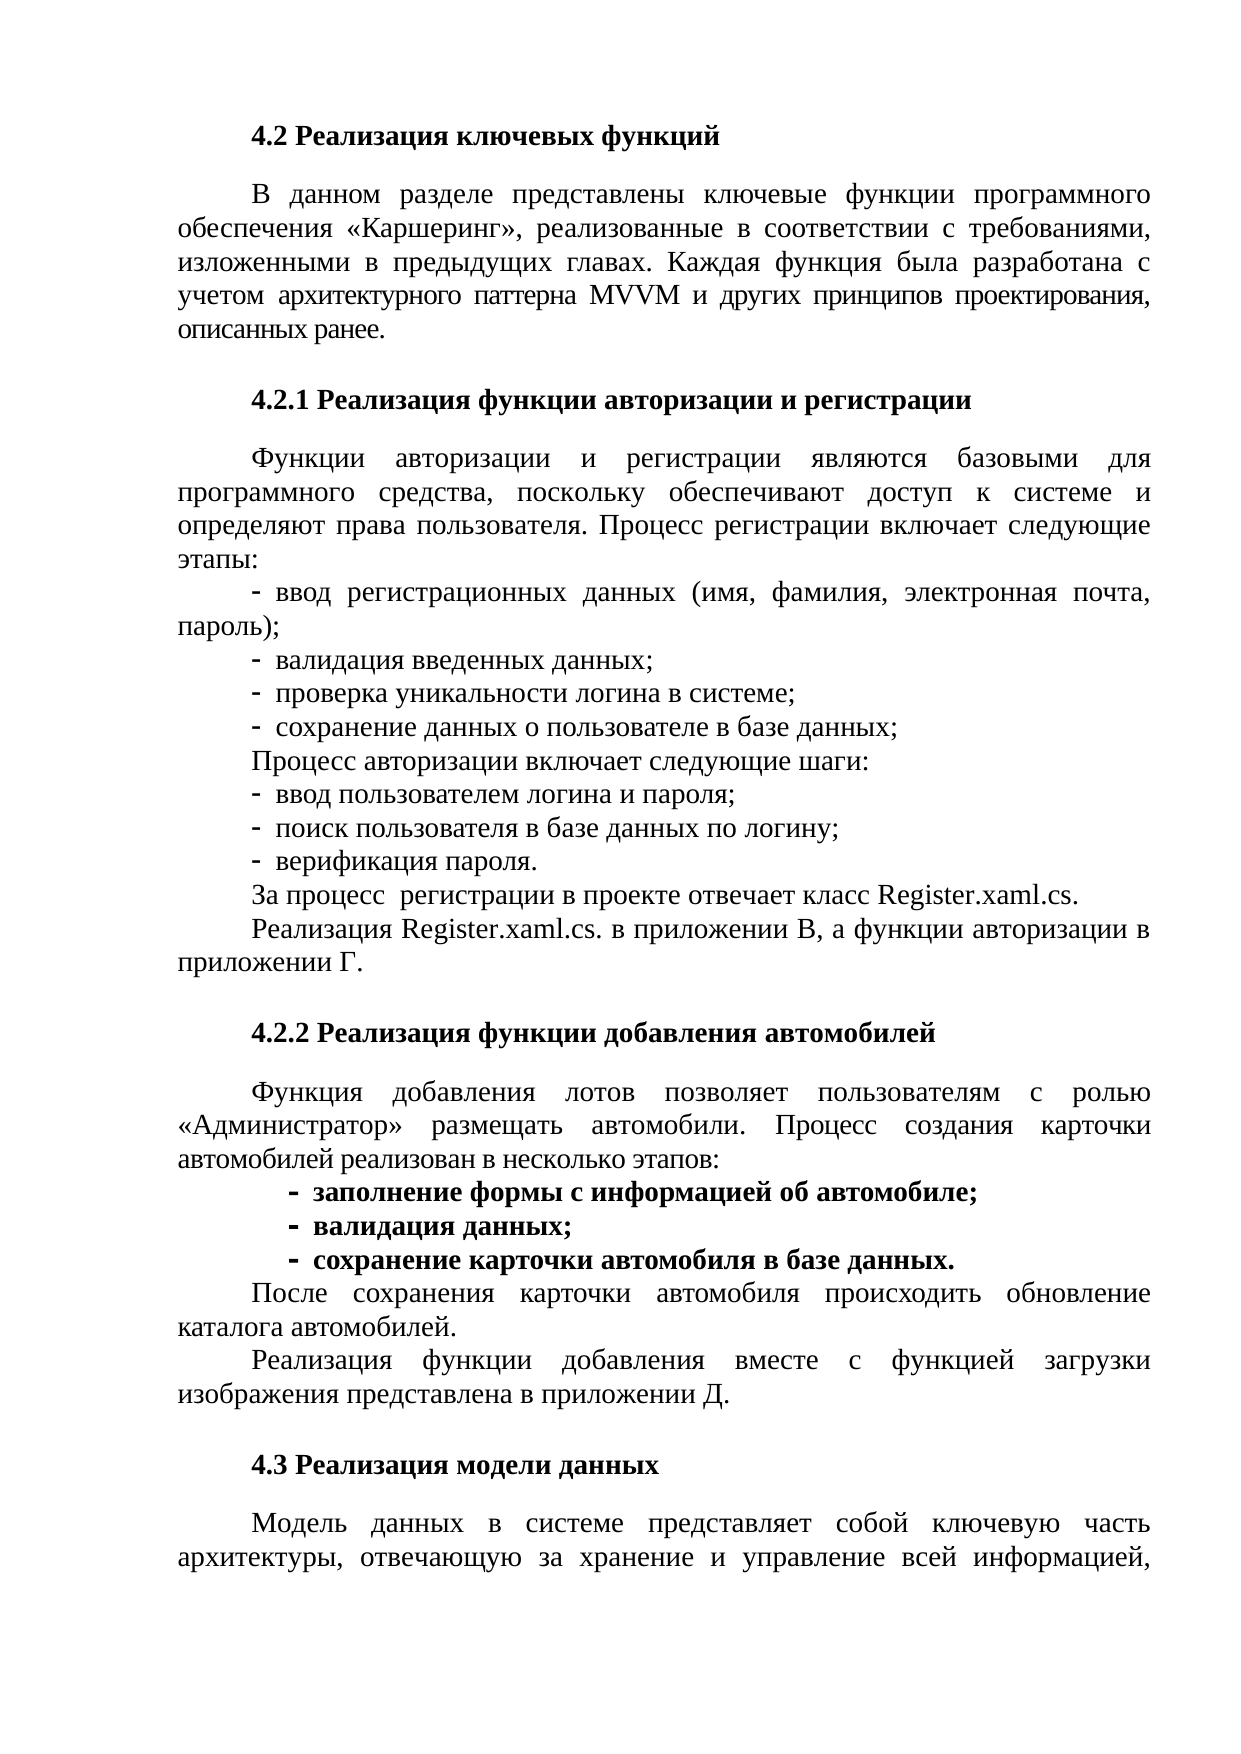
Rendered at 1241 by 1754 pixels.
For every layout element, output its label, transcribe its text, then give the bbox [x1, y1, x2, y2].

list верификация пароля. [177, 843, 1152, 877]
text За процесс регистрации в проекте отвечает класс Register.xaml.cs. [177, 877, 1152, 911]
text Функция добавления лотов позволяет пользователям с ролью «Администратор» размещать автомобили. Процесс создания карточки автомобилей реализован в несколько этапов: [177, 1074, 1152, 1174]
text 4.3 Реализация модели данных [177, 1447, 1152, 1481]
text После сохранения карточки автомобиля происходить обновление каталога автомобилей. [177, 1275, 1152, 1342]
text Процесс авторизации включает следующие шаги: [177, 743, 1152, 776]
list сохранение карточки автомобиля в базе данных. [288, 1242, 1152, 1275]
list ввод пользователем логина и пароля; [177, 776, 1152, 810]
text Реализация Register.xaml.cs. в приложении В, а функции авторизации в приложении Г. [177, 911, 1152, 978]
list заполнение формы с информацией об автомобиле; [288, 1174, 1152, 1208]
text 4.2.1 Реализация функции авторизации и регистрации [177, 382, 1152, 415]
text 4.2 Реализация ключевых функций [177, 118, 1152, 152]
list валидация введенных данных; [177, 642, 1152, 675]
text 4.2.2 Реализация функции добавления автомобилей [177, 1015, 1152, 1049]
list cохранение данных о пользователе в базе данных; [177, 709, 1152, 743]
text Реализация функции добавления вместе с функцией загрузки изображения представлена в приложении Д. [177, 1342, 1152, 1409]
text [177, 1506, 1152, 1573]
list проверка уникальности логина в системе; [177, 675, 1152, 709]
list валидация данных; [288, 1208, 1152, 1242]
list ввод регистрационных данных (имя, фамилия, электронная почта, пароль); [177, 574, 1152, 642]
text В данном разделе представлены ключевые функции программного обеспечения «Каршеринг», реализованные в соответствии с требованиями, изложенными в предыдущих главах. Каждая функция была разработана с учетом архитектурного паттерна MVVM и других принципов проектирования, описанных ранее. [177, 177, 1152, 344]
list поиск пользователя в базе данных по логину; [177, 810, 1152, 843]
text Функции авторизации и регистрации являются базовыми для программного средства, поскольку обеспечивают доступ к системе и определяют права пользователя. Процесс регистрации включает следующие этапы: [177, 440, 1152, 574]
